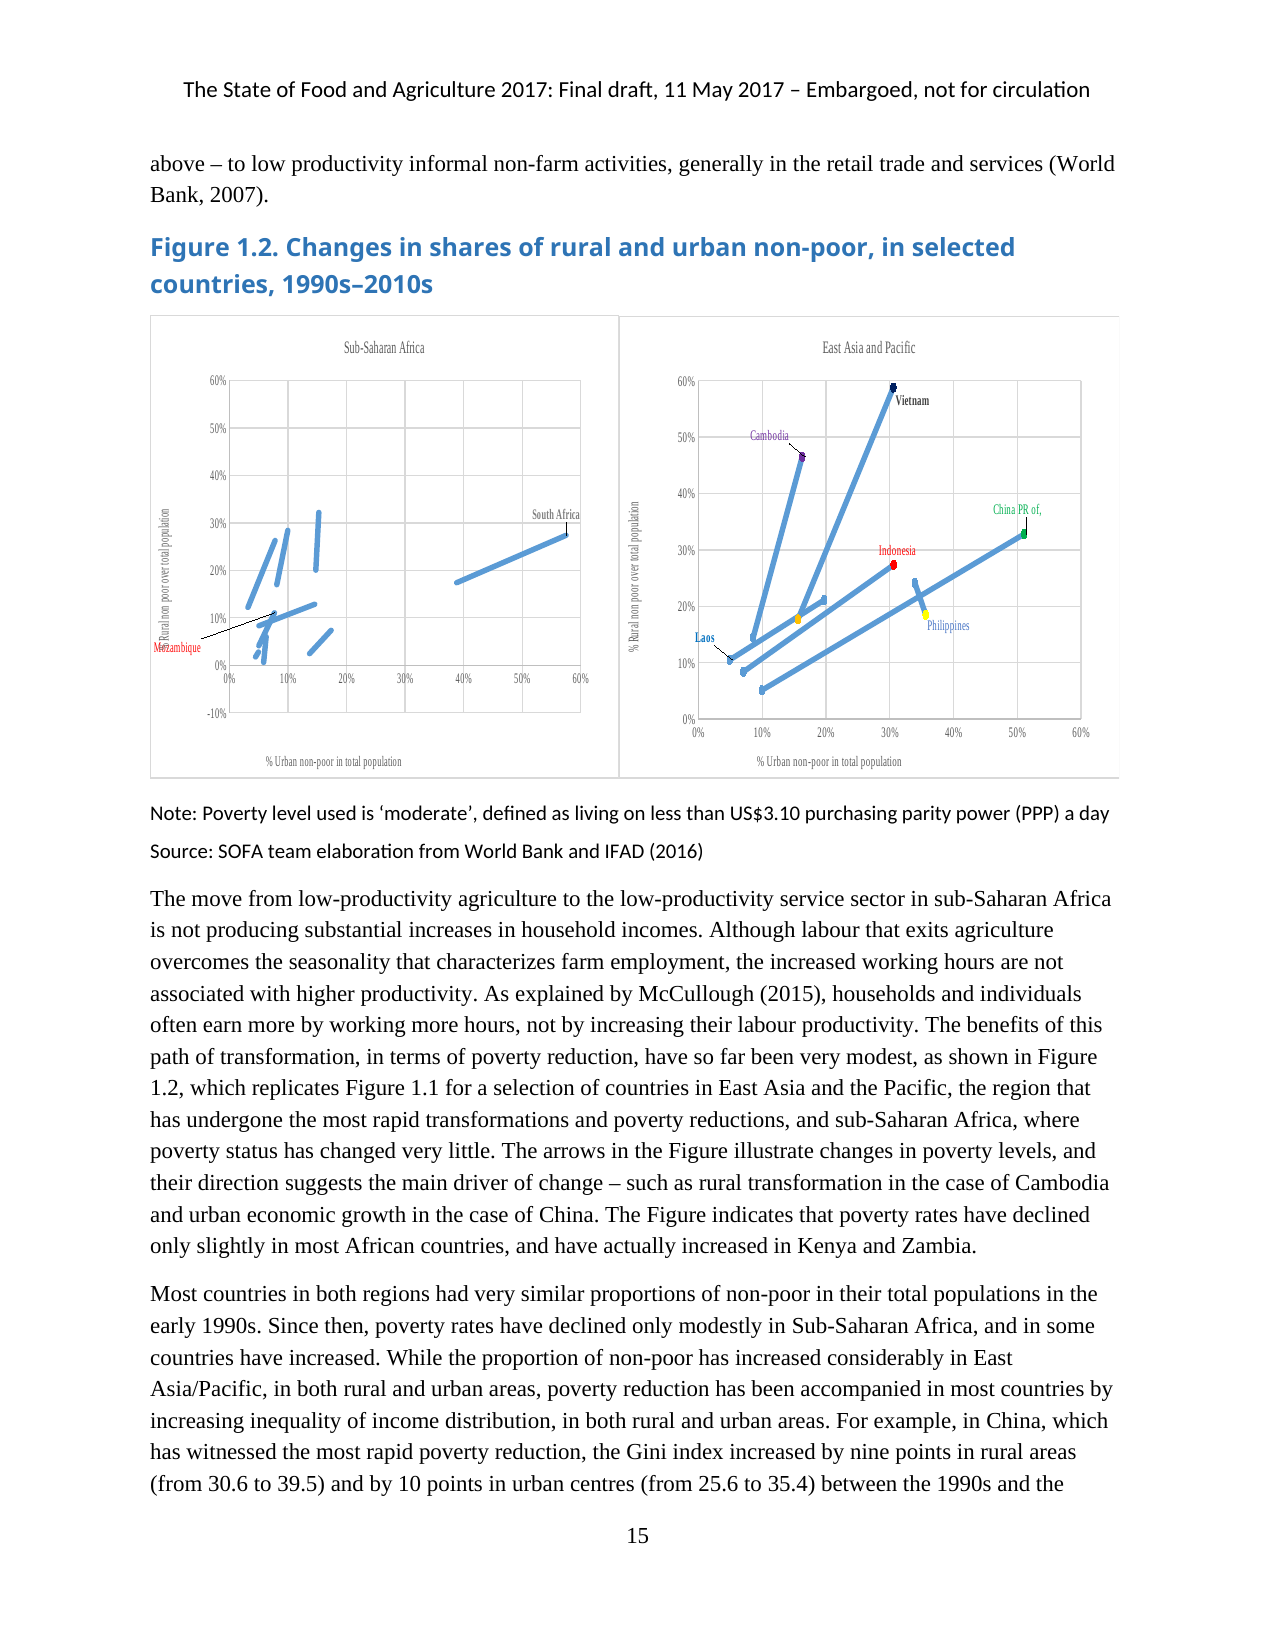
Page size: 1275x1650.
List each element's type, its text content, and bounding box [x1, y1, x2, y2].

text The move from low-productivity agriculture to the low-productivity service sector in sub-Saharan Africa is not producing substantial increases in household incomes. Although labour that exits agriculture overcomes the seasonality that characterizes farm employment, the increased working hours are not associated with higher productivity. As explained by McCullough (2015), households and individuals often earn more by working more hours, not by increasing their labour productivity. The benefits of this path of transformation, in terms of poverty reduction, have so far been very modest, as shown in Figure 1.2, which replicates Figure 1.1 for a selection of countries in East Asia and the Pacific, the region that has undergone the most rapid transformations and poverty reductions, and sub-Saharan Africa, where poverty status has changed very little. The arrows in the Figure illustrate changes in poverty levels, and their direction suggests the main driver of change – such as rural transformation in the case of Cambodia and urban economic growth in the case of China. The Figure indicates that poverty rates have declined only slightly in most African countries, and have actually increased in Kenya and Zambia. [150, 885, 1125, 1258]
subtitle Figure 1.2. Changes in shares of rural and urban non-poor, in selected countries, 1990s–2010s [150, 230, 1125, 301]
text Note: Poverty level used is ‘moderate’, defined as living on less than US$3.10 purchasing parity power (PPP) a day [150, 800, 1125, 825]
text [150, 1280, 1125, 1496]
text Source: SOFA team elaboration from World Bank and IFAD (2016) [150, 838, 1125, 863]
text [150, 150, 1125, 208]
